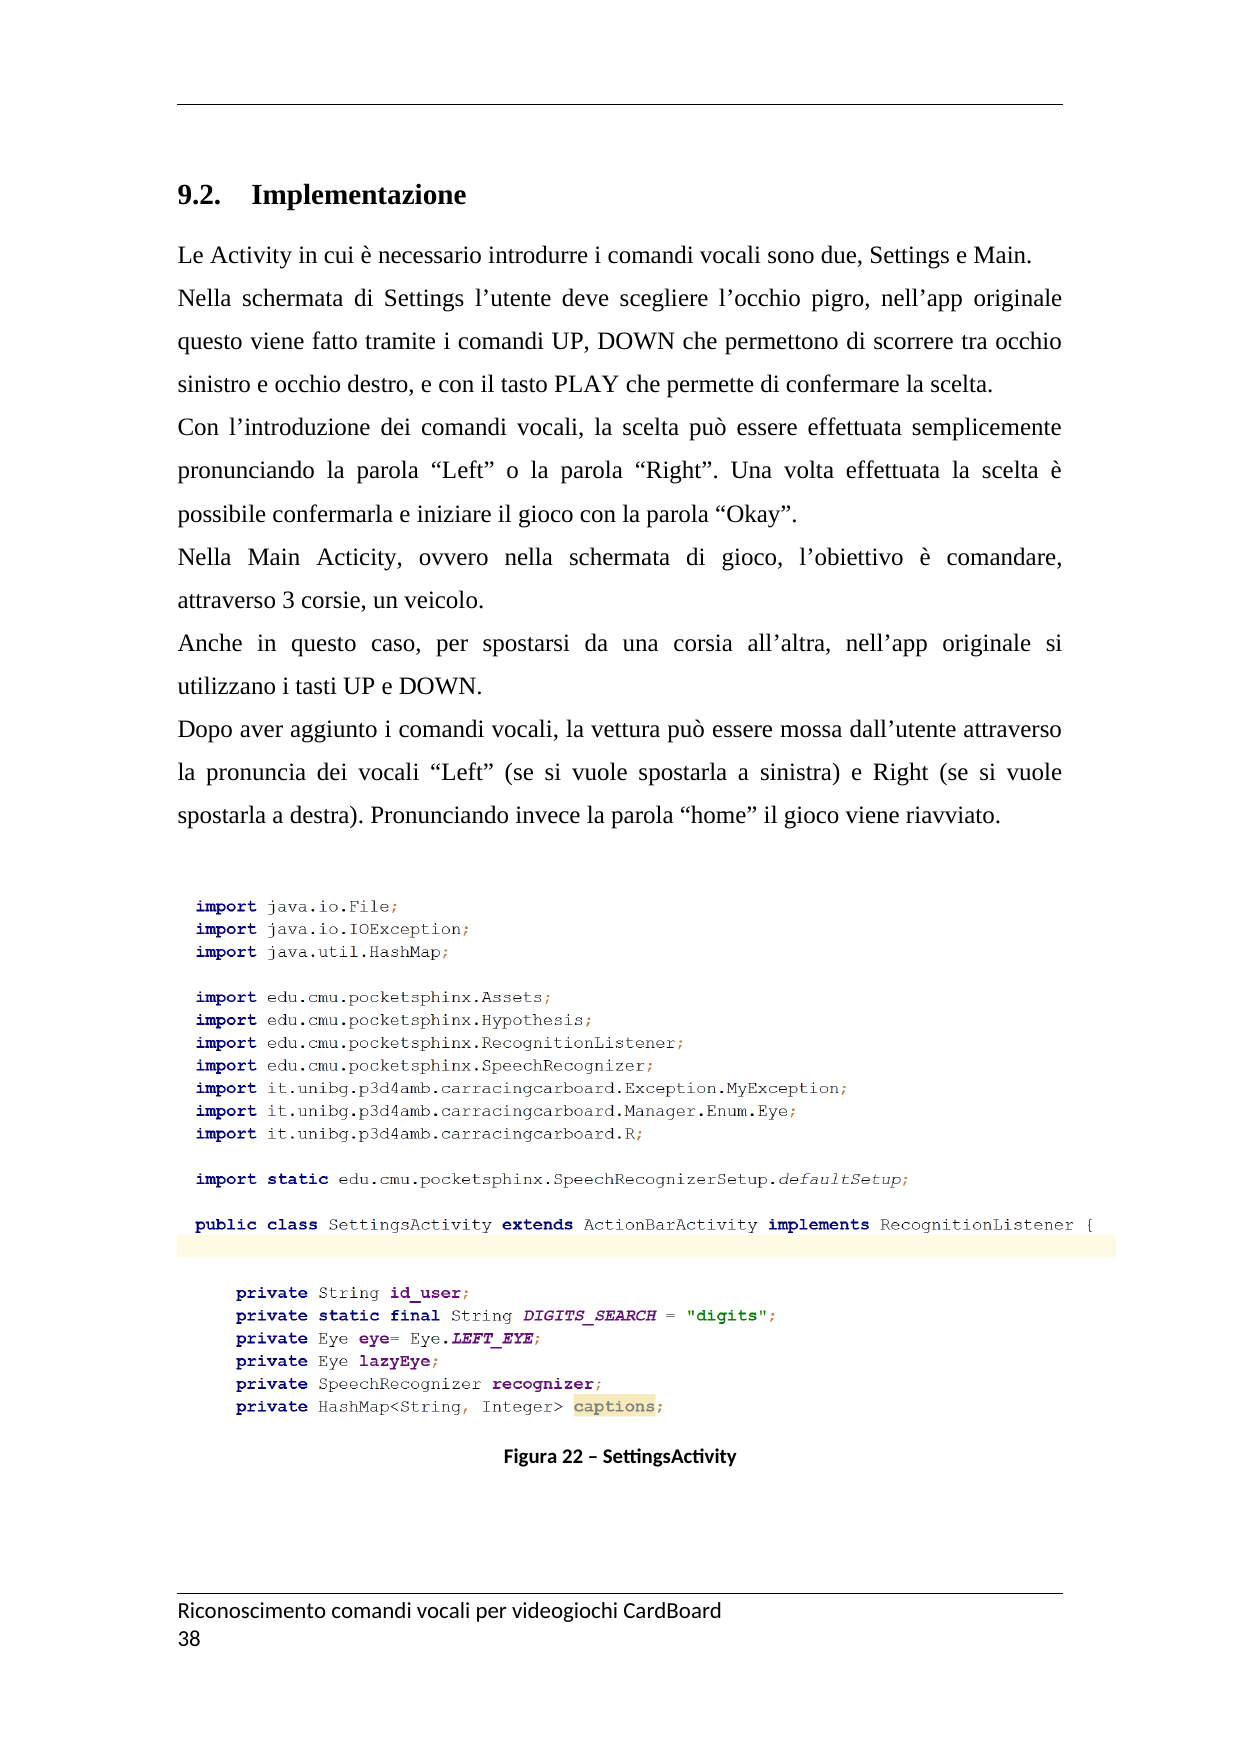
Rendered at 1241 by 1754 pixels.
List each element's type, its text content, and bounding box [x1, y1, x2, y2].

picture [177, 886, 1116, 1430]
text Nella schermata di Settings l’utente deve scegliere l’occhio pigro, nell’app originale questo viene fatto tramite i comandi UP, DOWN che permettono di scorrere tra occhio sinistro e occhio destro, e con il tasto PLAY che permette di confermare la scelta. [177, 283, 1063, 398]
text Con l’introduzione dei comandi vocali, la scelta può essere effettuata semplicemente pronunciando la parola “Left” o la parola “Right”. Una volta effettuata la scelta è possibile confermarla e iniziare il gioco con la parola “Okay”. [177, 412, 1063, 527]
text Nella Main Acticity, ovvero nella schermata di gioco, l’obiettivo è comandare, attraverso 3 corsie, un veicolo. [177, 542, 1063, 614]
text Implementazione [177, 177, 1063, 211]
text Le Activity in cui è necessario introdurre i comandi vocali sono due, Settings e Main. [177, 240, 1063, 269]
text Anche in questo caso, per spostarsi da una corsia all’altra, nell’app originale si utilizzano i tasti UP e DOWN. [177, 628, 1063, 700]
text Dopo aver aggiunto i comandi vocali, la vettura può essere mossa dall’utente attraverso la pronuncia dei vocali “Left” (se si vuole spostarla a sinistra) e Right (se si vuole spostarla a destra). Pronunciando invece la parola “home” il gioco viene riavviato. [177, 714, 1063, 829]
text Figura 22 – SettingsActivity [177, 1443, 1063, 1469]
